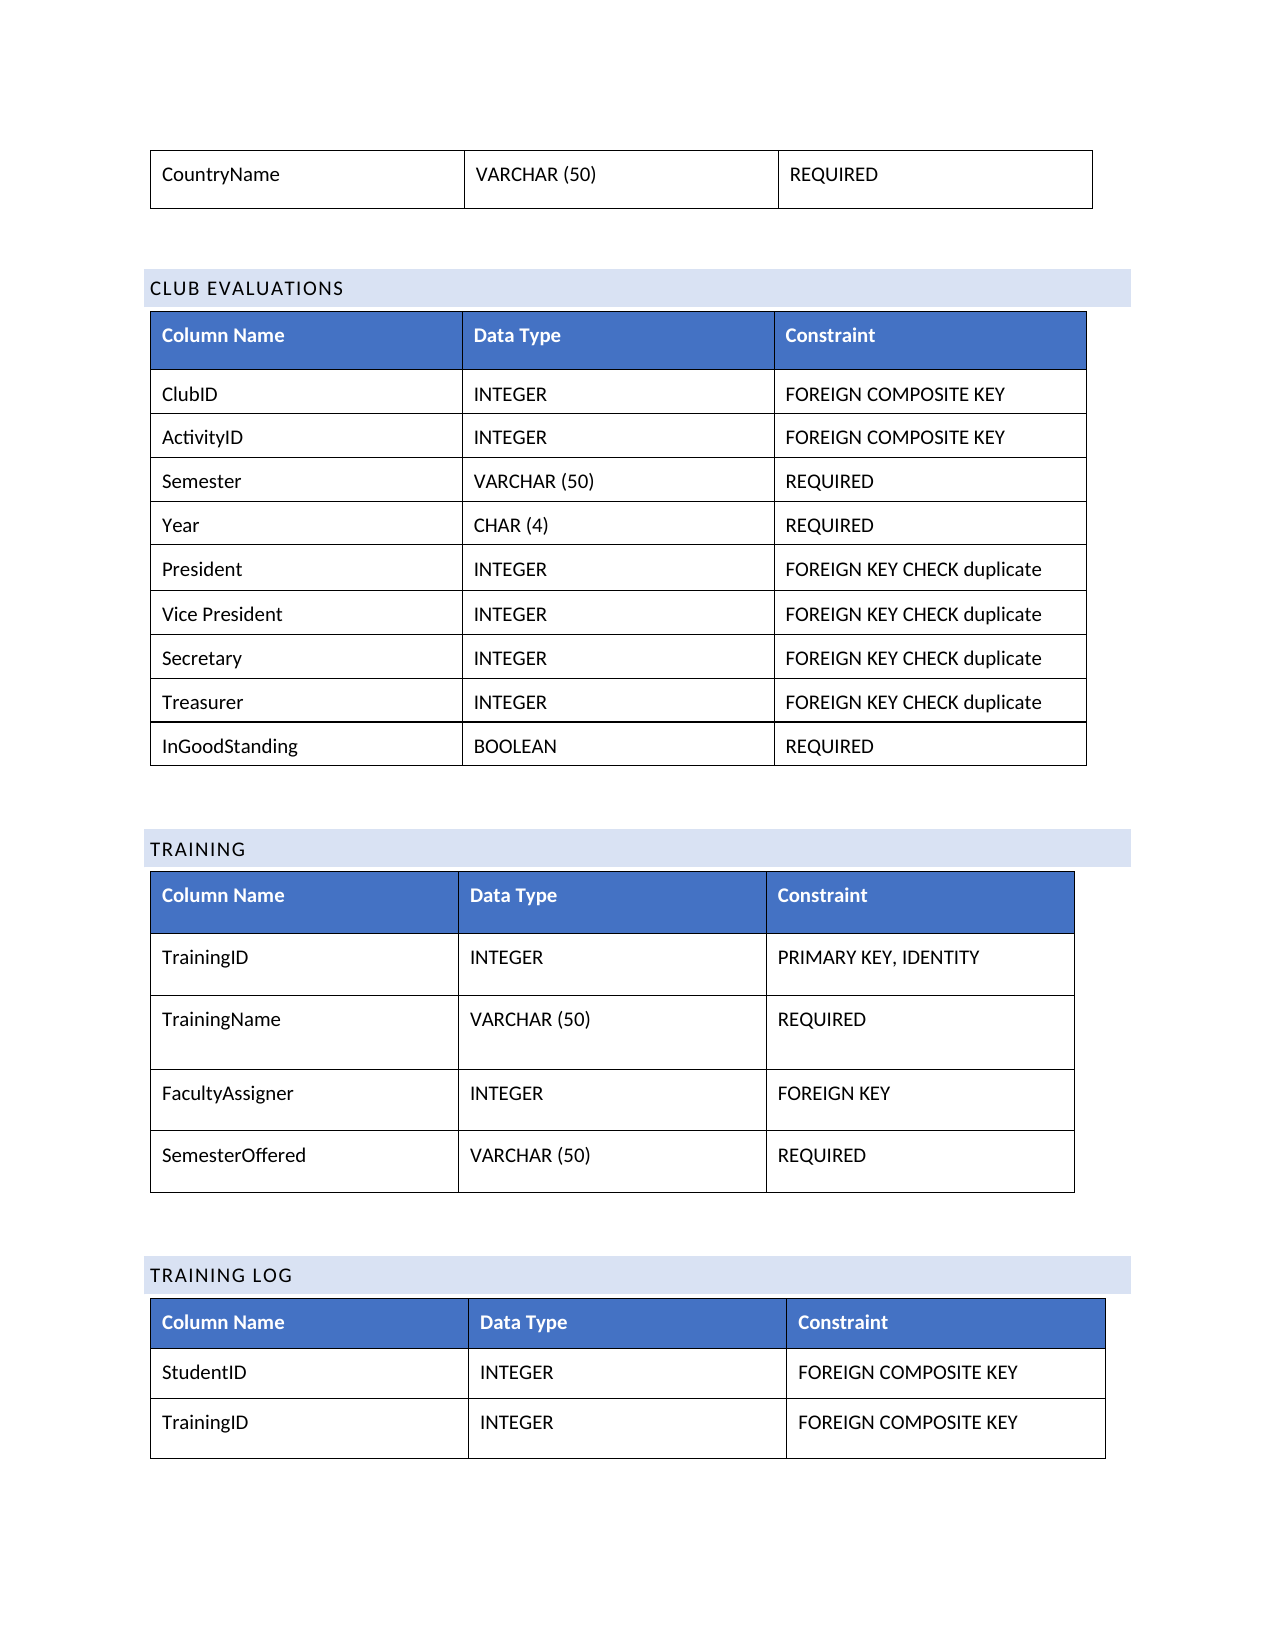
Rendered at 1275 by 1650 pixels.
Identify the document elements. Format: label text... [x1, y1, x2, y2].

table_cell ActivityID [151, 414, 462, 457]
table_cell BOOLEAN [463, 723, 774, 765]
table_cell REQUIRED [775, 458, 1086, 501]
table_cell FOREIGN COMPOSITE KEY [787, 1349, 1105, 1398]
table_cell REQUIRED [767, 996, 1074, 1069]
table_cell FOREIGN KEY [767, 1070, 1074, 1130]
table_cell FOREIGN KEY CHECK duplicate [775, 679, 1086, 721]
table_header Constraint [775, 312, 1086, 369]
table_header Column Name [151, 1299, 468, 1348]
table_header Data Type [469, 1299, 786, 1348]
table_cell FacultyAssigner [151, 1070, 458, 1130]
table_cell Secretary [151, 635, 462, 678]
table_cell President [151, 545, 462, 590]
table_cell SemesterOffered [151, 1131, 458, 1192]
table_cell Semester [151, 458, 462, 501]
table_header Data Type [459, 872, 766, 933]
table_cell REQUIRED [775, 723, 1086, 765]
table_header Column Name [151, 872, 458, 933]
table_cell FOREIGN KEY CHECK duplicate [775, 591, 1086, 634]
table_cell InGoodStanding [151, 723, 462, 765]
table_cell REQUIRED [779, 151, 1092, 208]
table_cell FOREIGN KEY CHECK duplicate [775, 635, 1086, 678]
table_cell INTEGER [463, 370, 774, 413]
table_cell FOREIGN COMPOSITE KEY [775, 414, 1086, 457]
table_cell REQUIRED [775, 502, 1086, 544]
table_cell ClubID [151, 370, 462, 413]
table_cell FOREIGN COMPOSITE KEY [787, 1399, 1105, 1457]
table_cell VARCHAR (50) [463, 458, 774, 501]
table_cell INTEGER [463, 414, 774, 457]
table_cell TrainingID [151, 1399, 468, 1457]
table_header Column Name [151, 312, 462, 369]
table_cell VARCHAR (50) [459, 996, 766, 1069]
table_cell INTEGER [469, 1349, 786, 1398]
table_cell VARCHAR (50) [465, 151, 778, 208]
table_cell REQUIRED [767, 1131, 1074, 1192]
table_cell FOREIGN KEY CHECK duplicate [775, 545, 1086, 590]
table_cell INTEGER [463, 679, 774, 721]
table_cell Year [151, 502, 462, 544]
table_cell INTEGER [459, 1070, 766, 1130]
table_cell TrainingName [151, 996, 458, 1069]
table_cell TrainingID [151, 934, 458, 994]
subtitle Training Log [150, 1263, 1125, 1288]
table_cell INTEGER [463, 591, 774, 634]
table_cell Treasurer [151, 679, 462, 721]
table_cell FOREIGN COMPOSITE KEY [775, 370, 1086, 413]
table_cell CHAR (4) [463, 502, 774, 544]
table_header Data Type [463, 312, 774, 369]
table_cell StudentID [151, 1349, 468, 1398]
table_header Constraint [767, 872, 1074, 933]
table_cell CountryName [151, 151, 464, 208]
table_cell VARCHAR (50) [459, 1131, 766, 1192]
table_cell Vice President [151, 591, 462, 634]
table_header Constraint [787, 1299, 1105, 1348]
table_cell PRIMARY KEY, IDENTITY [767, 934, 1074, 994]
table_cell INTEGER [463, 635, 774, 678]
table_cell INTEGER [463, 545, 774, 590]
subtitle Club Evaluations [150, 276, 1125, 301]
subtitle Training [150, 836, 1125, 861]
table_cell INTEGER [459, 934, 766, 994]
table_cell INTEGER [469, 1399, 786, 1457]
